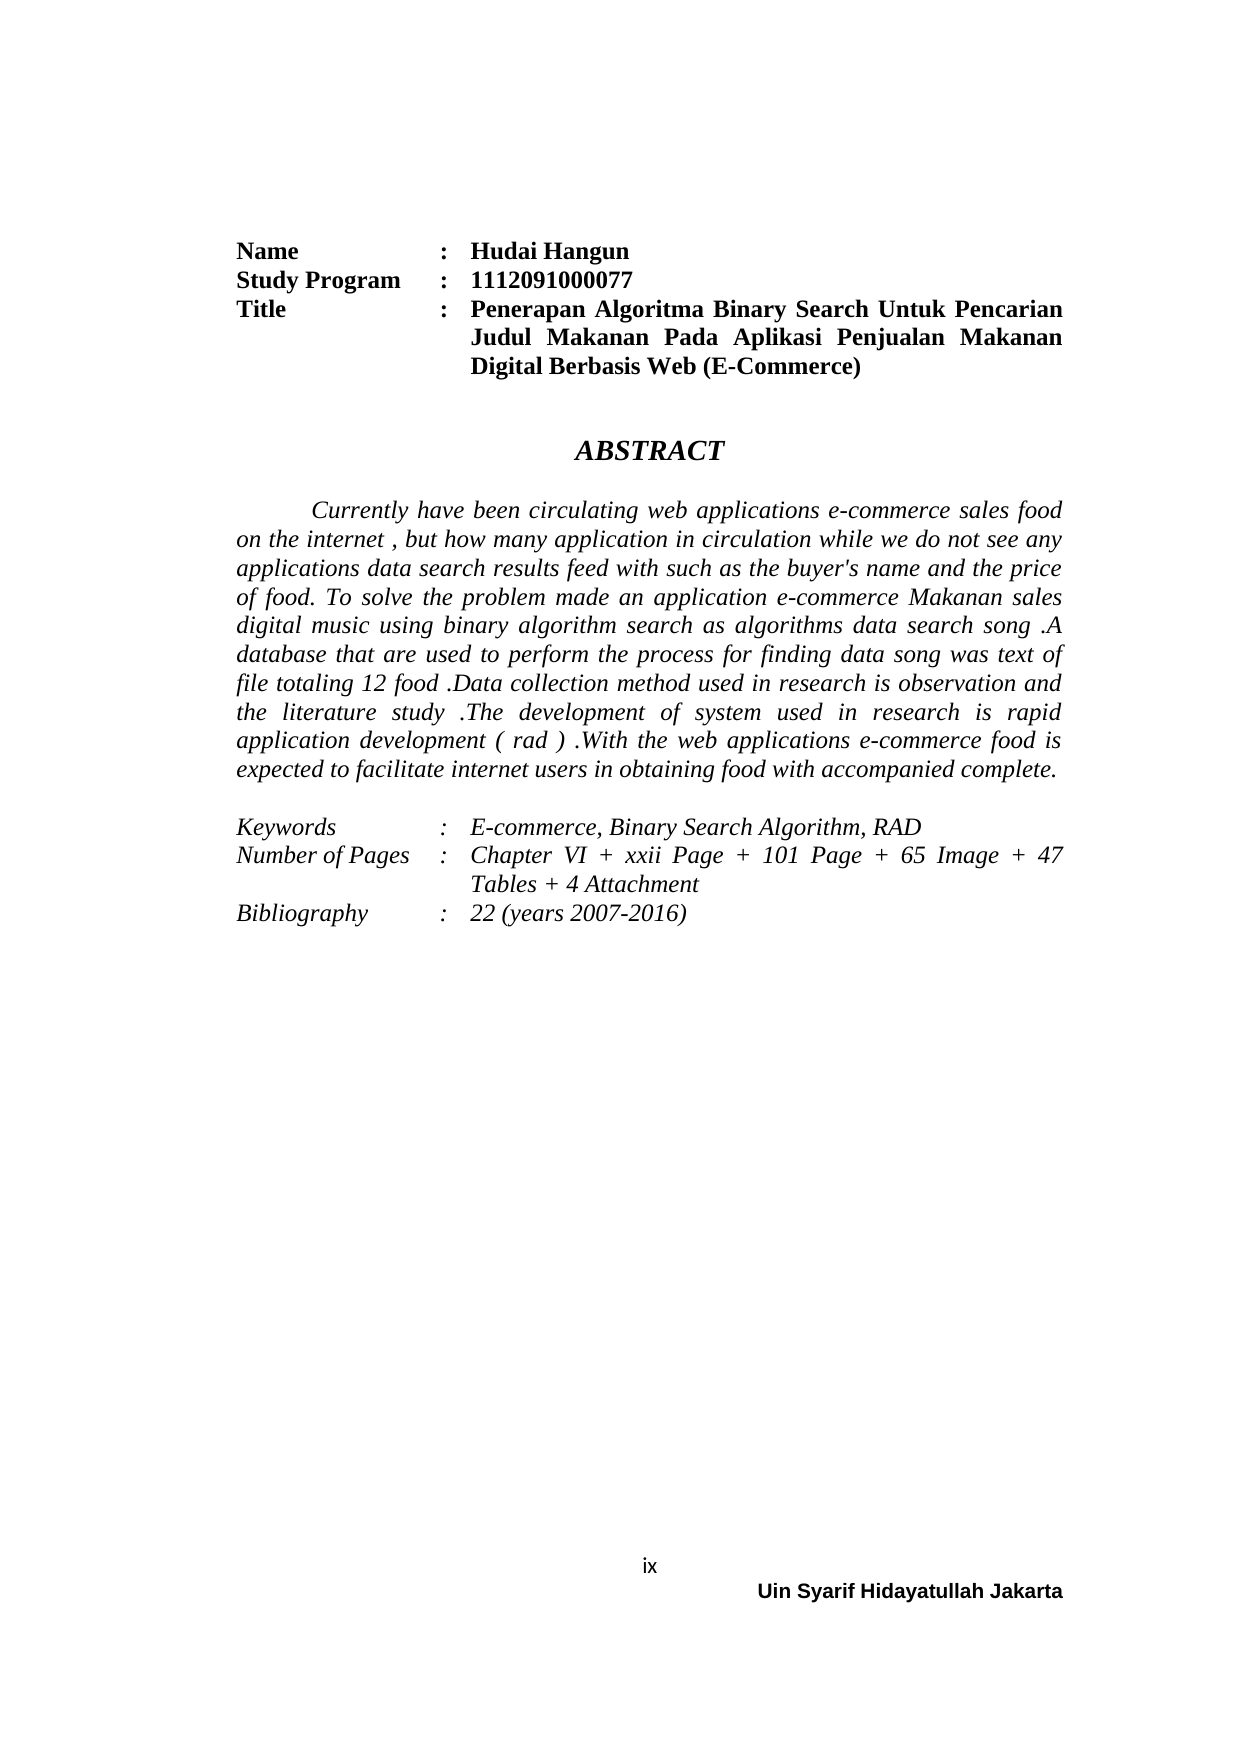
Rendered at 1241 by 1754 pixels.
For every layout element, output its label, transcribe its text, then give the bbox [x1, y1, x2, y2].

table_header E-commerce, Binary Search Algorithm, RAD [459, 812, 1074, 840]
table_header Hudai Hangun [459, 236, 1074, 265]
table_cell 22 (years 2007-2016) [459, 898, 1074, 927]
table_cell : [428, 294, 459, 380]
table_header : [428, 236, 459, 265]
table_cell : [428, 898, 459, 927]
table_cell Bibliography [225, 898, 428, 927]
table_cell : [428, 265, 459, 294]
table_header Name [225, 236, 428, 265]
table_cell Number of Pages [225, 840, 428, 898]
subtitle ABSTRACT [236, 433, 1063, 467]
table_cell 1112091000077 [459, 265, 1074, 294]
table_cell : [428, 840, 459, 898]
text Currently have been circulating web applications e-commerce sales food on the internet , but how many application in circulation while we do not see any applications data search results feed with such as the buyer's name and the price of food. To solve the problem made an application e-commerce Makanan sales digital music using binary algorithm search as algorithms data search song .A database that are used to perform the process for finding data song was text of file totaling 12 food .Data collection method used in research is observation and the literature study .The development of system used in research is rapid application development ( rad ) .With the web applications e-commerce food is expected to facilitate internet users in obtaining food with accompanied complete. [236, 495, 1063, 783]
table_cell Title [225, 294, 428, 380]
table_header : [428, 812, 459, 840]
table_cell Study Program [225, 265, 428, 294]
table_header Keywords [225, 812, 428, 840]
table_cell Penerapan Algoritma Binary Search Untuk Pencarian Judul Makanan Pada Aplikasi Penjualan Makanan Digital Berbasis Web (E-Commerce) [459, 294, 1074, 380]
table_cell Chapter VI + xxii Page + 101 Page + 65 Image + 47 Tables + 4 Attachment [459, 840, 1074, 898]
